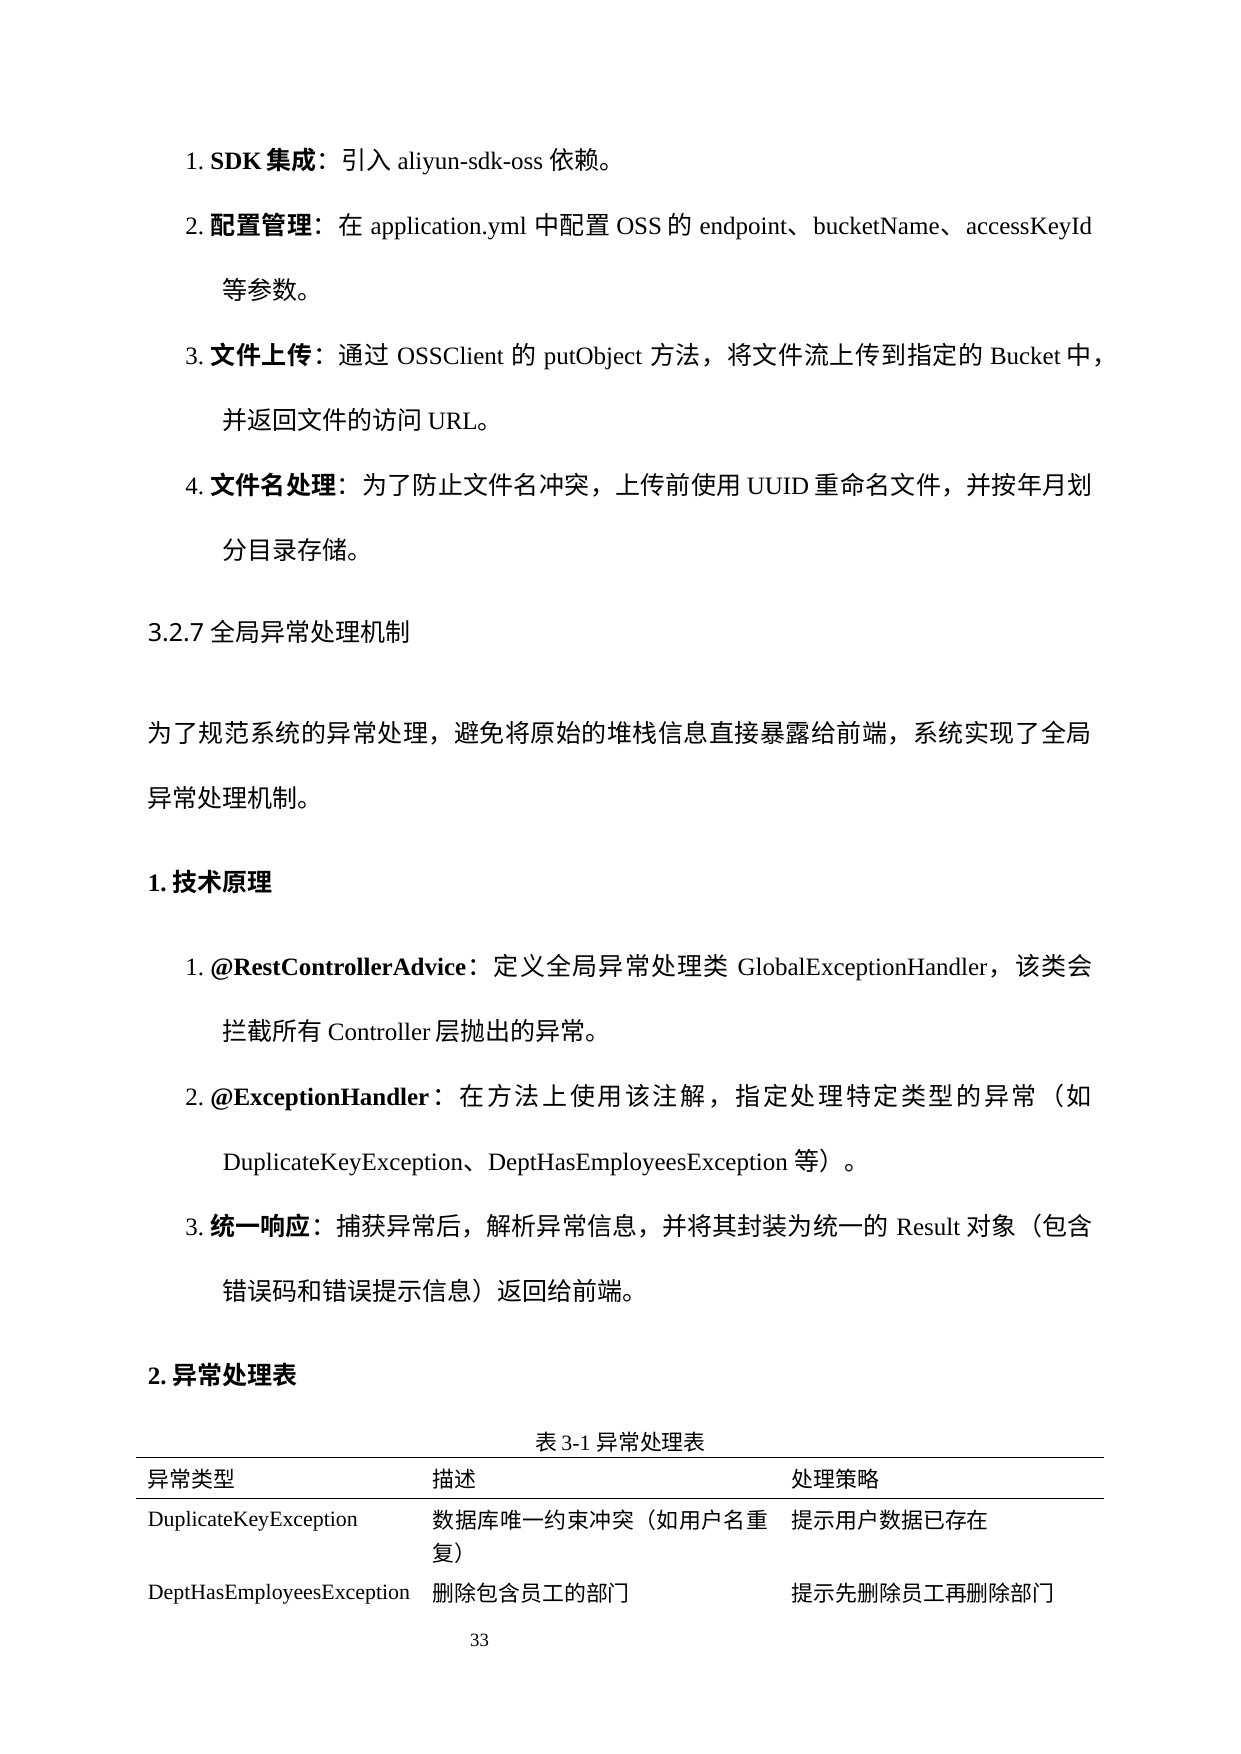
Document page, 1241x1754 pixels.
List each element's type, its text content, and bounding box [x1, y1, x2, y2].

table_cell 提示用户数据已存在 [780, 1499, 1104, 1572]
text 1. 技术原理 [148, 848, 1093, 913]
text 为了规范系统的异常处理，避免将原始的堆栈信息直接暴露给前端，系统实现了全局异常处理机制。 [148, 699, 1093, 829]
table_header 异常类型 [136, 1458, 421, 1498]
table_cell DeptHasEmployeesException [136, 1572, 421, 1612]
text 表3-1 异常处理表 [148, 1424, 1093, 1457]
table_cell 数据库唯一约束冲突（如用户名重复） [421, 1499, 780, 1572]
table_header 描述 [421, 1458, 780, 1498]
table_cell 提示先删除员工再删除部门 [780, 1572, 1104, 1612]
list 文件上传：通过 OSSClient 的 putObject 方法，将文件流上传到指定的Bucket中，并返回文件的访问URL。 [185, 321, 1093, 451]
table_header 处理策略 [780, 1458, 1104, 1498]
table_cell DuplicateKeyException [136, 1499, 421, 1572]
list SDK集成：引入 aliyun-sdk-oss 依赖。 [185, 126, 1093, 191]
list @ExceptionHandler：在方法上使用该注解，指定处理特定类型的异常（如 DuplicateKeyException、DeptHasEmployeesException 等）。 [185, 1062, 1093, 1192]
list 配置管理：在 application.yml 中配置OSS的 endpoint、bucketName、accessKeyId 等参数。 [185, 191, 1093, 321]
text 2. 异常处理表 [148, 1341, 1093, 1406]
table_cell 删除包含员工的部门 [421, 1572, 780, 1612]
list 统一响应：捕获异常后，解析异常信息，并将其封装为统一的 Result 对象（包含错误码和错误提示信息）返回给前端。 [185, 1192, 1093, 1322]
list @RestControllerAdvice：定义全局异常处理类 GlobalExceptionHandler，该类会拦截所有Controller层抛出的异常。 [185, 932, 1093, 1062]
text 3.2.7 全局异常处理机制 [148, 598, 1093, 663]
list 文件名处理：为了防止文件名冲突，上传前使用UUID重命名文件，并按年月划分目录存储。 [185, 451, 1093, 581]
